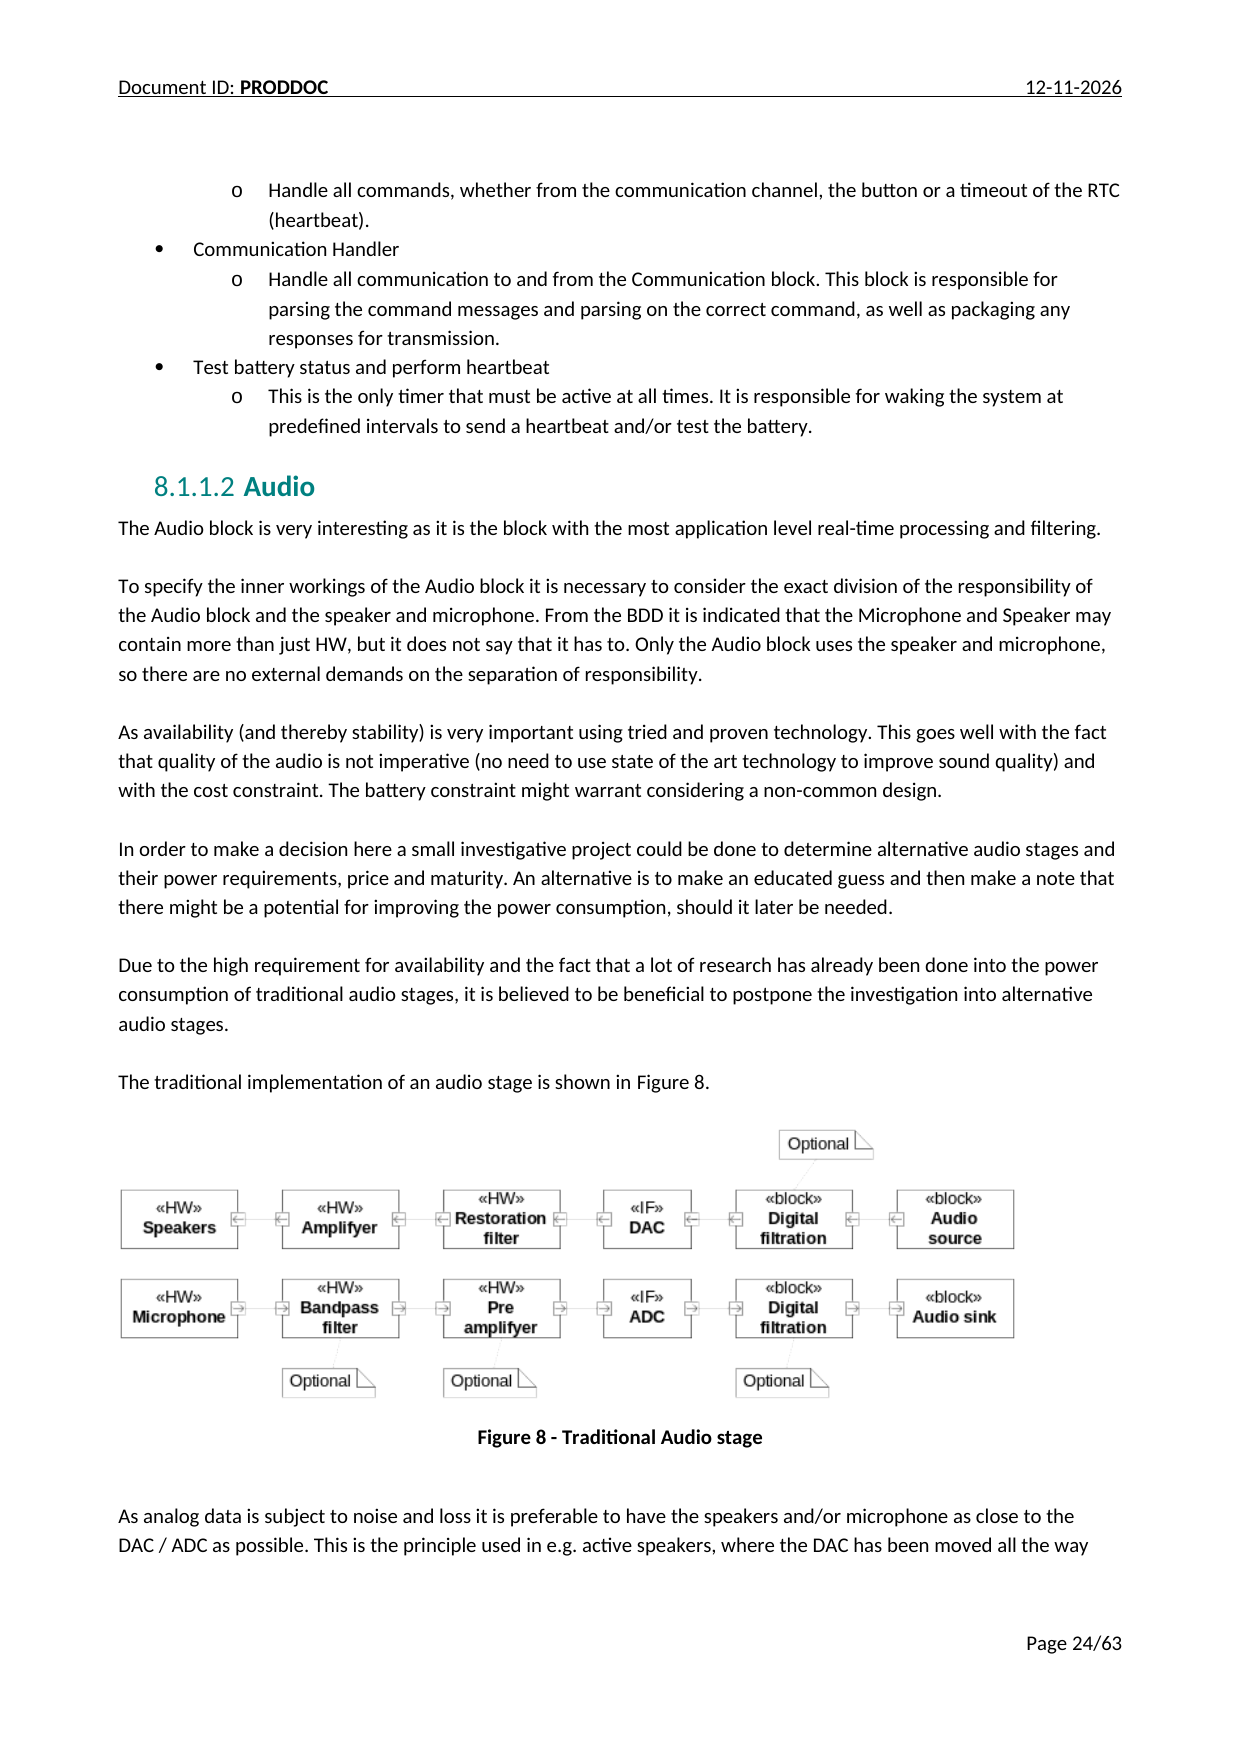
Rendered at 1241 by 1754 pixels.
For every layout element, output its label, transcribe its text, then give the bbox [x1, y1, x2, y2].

list Test battery status and perform heartbeat [156, 354, 1122, 380]
text In order to make a decision here a small investigative project could be done to determine alternative audio stages and their power requirements, price and maturity. An alternative is to make an educated guess and then make a note that there might be a potential for improving the power consumption, should it later be needed. [118, 836, 1122, 919]
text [118, 1503, 1122, 1558]
text Due to the high requirement for availability and the fact that a lot of research has already been done into the power consumption of traditional audio stages, it is believed to be beneficial to postpone the investigation into alternative audio stages. [118, 952, 1122, 1036]
text The traditional implementation of an audio stage is shown in Figure 8. [118, 1069, 1122, 1094]
text To specify the inner workings of the Audio block it is necessary to consider the exact division of the responsibility of the Audio block and the speaker and microphone. From the BDD it is indicated that the Microphone and Speaker may contain more than just HW, but it does not say that it has to. Only the Audio block uses the speaker and microphone, so there are no external demands on the separation of responsibility. [118, 573, 1122, 686]
text As availability (and thereby stability) is very important using tried and proven technology. This goes well with the fact that quality of the audio is not imperative (no need to use state of the art technology to improve sound quality) and with the cost constraint. The battery constraint might warrant considering a non-common design. [118, 719, 1122, 803]
list Handle all communication to and from the Communication block. This block is responsible for parsing the command messages and parsing on the correct command, as well as packaging any responses for transmission. [231, 266, 1122, 351]
subtitle Audio [153, 468, 1122, 503]
text Figure 8 - Traditional Audio stage [118, 1424, 1122, 1449]
list Communication Handler [156, 237, 1122, 262]
list This is the only timer that must be active at all times. It is responsible for waking the system at predefined intervals to send a heartbeat and/or test the battery. [231, 383, 1122, 439]
text The Audio block is very interesting as it is the block with the most application level real-time processing and filtering. [118, 515, 1122, 540]
list Handle all commands, whether from the communication channel, the button or a timeout of the RTC (heartbeat). [231, 177, 1122, 233]
